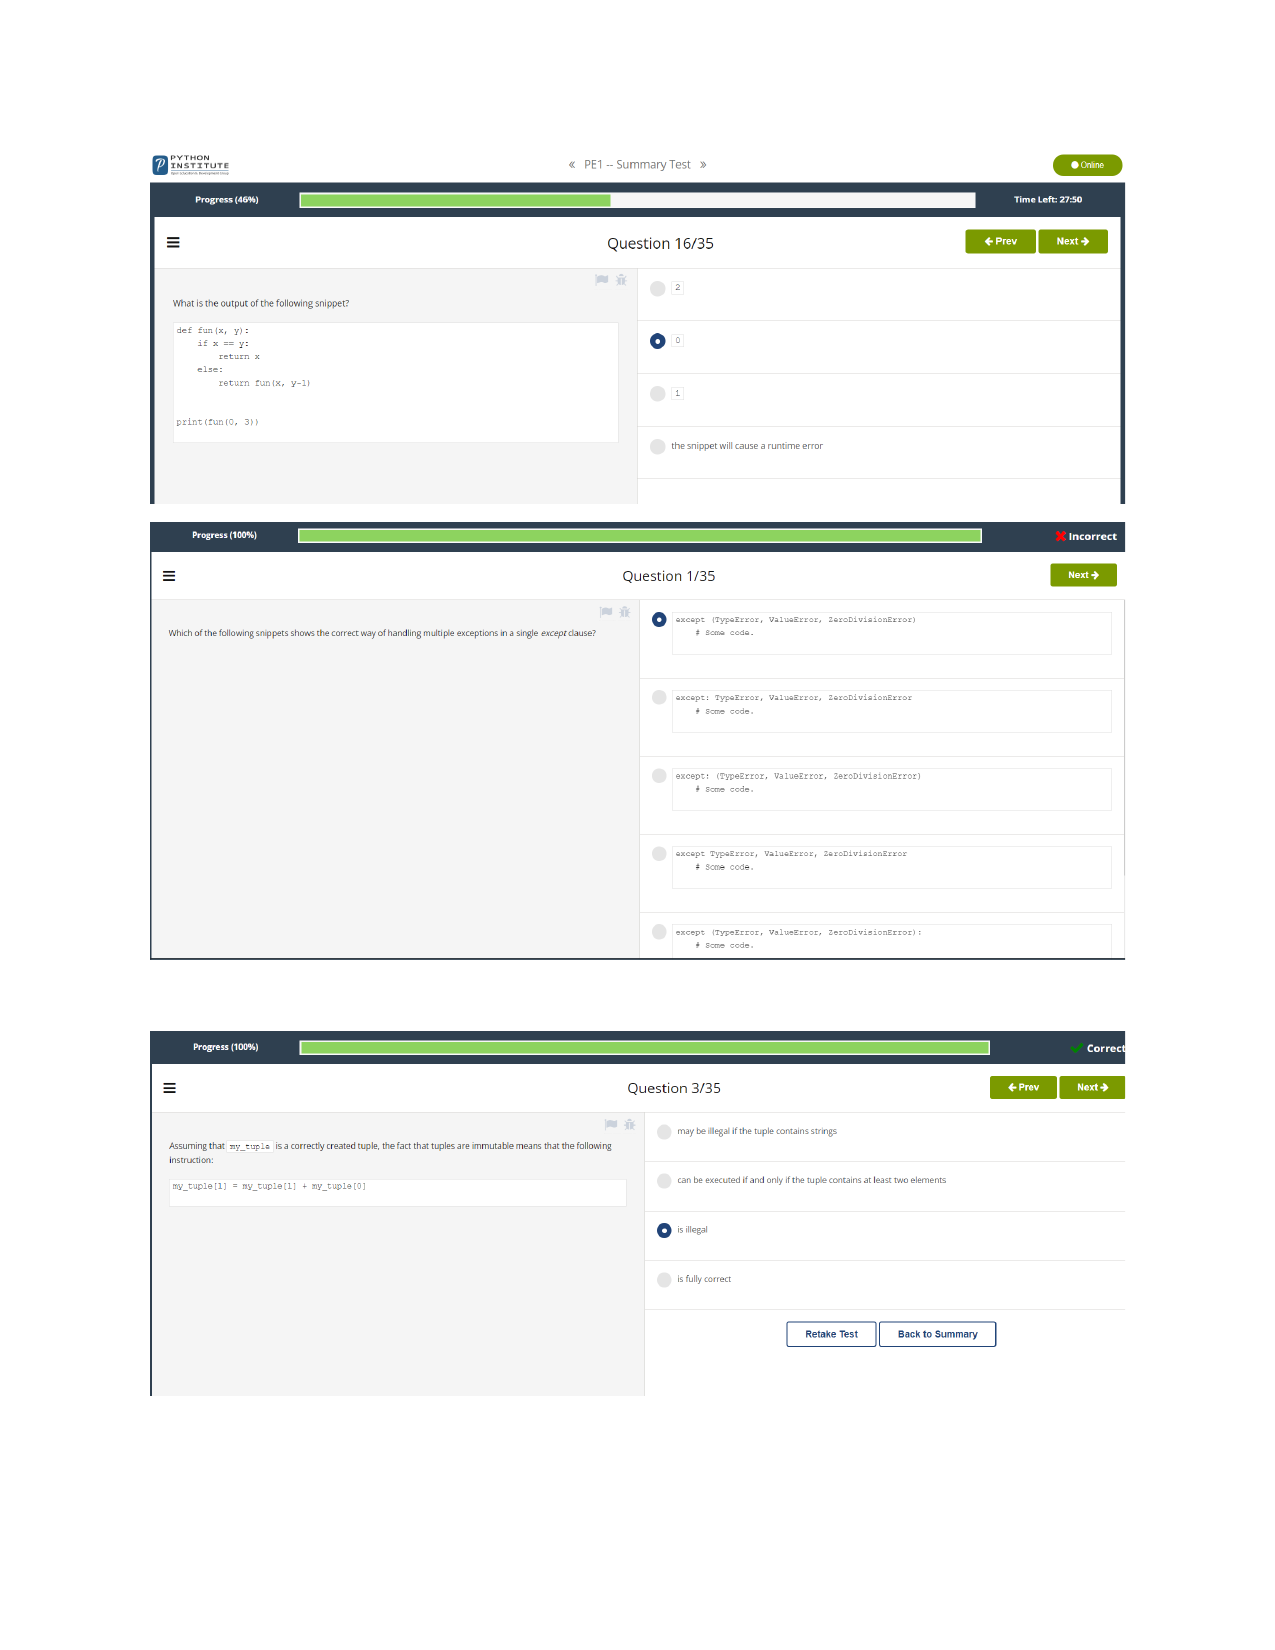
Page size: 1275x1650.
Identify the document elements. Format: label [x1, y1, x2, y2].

picture [150, 1025, 1125, 1396]
picture [150, 150, 1125, 504]
picture [150, 522, 1125, 960]
